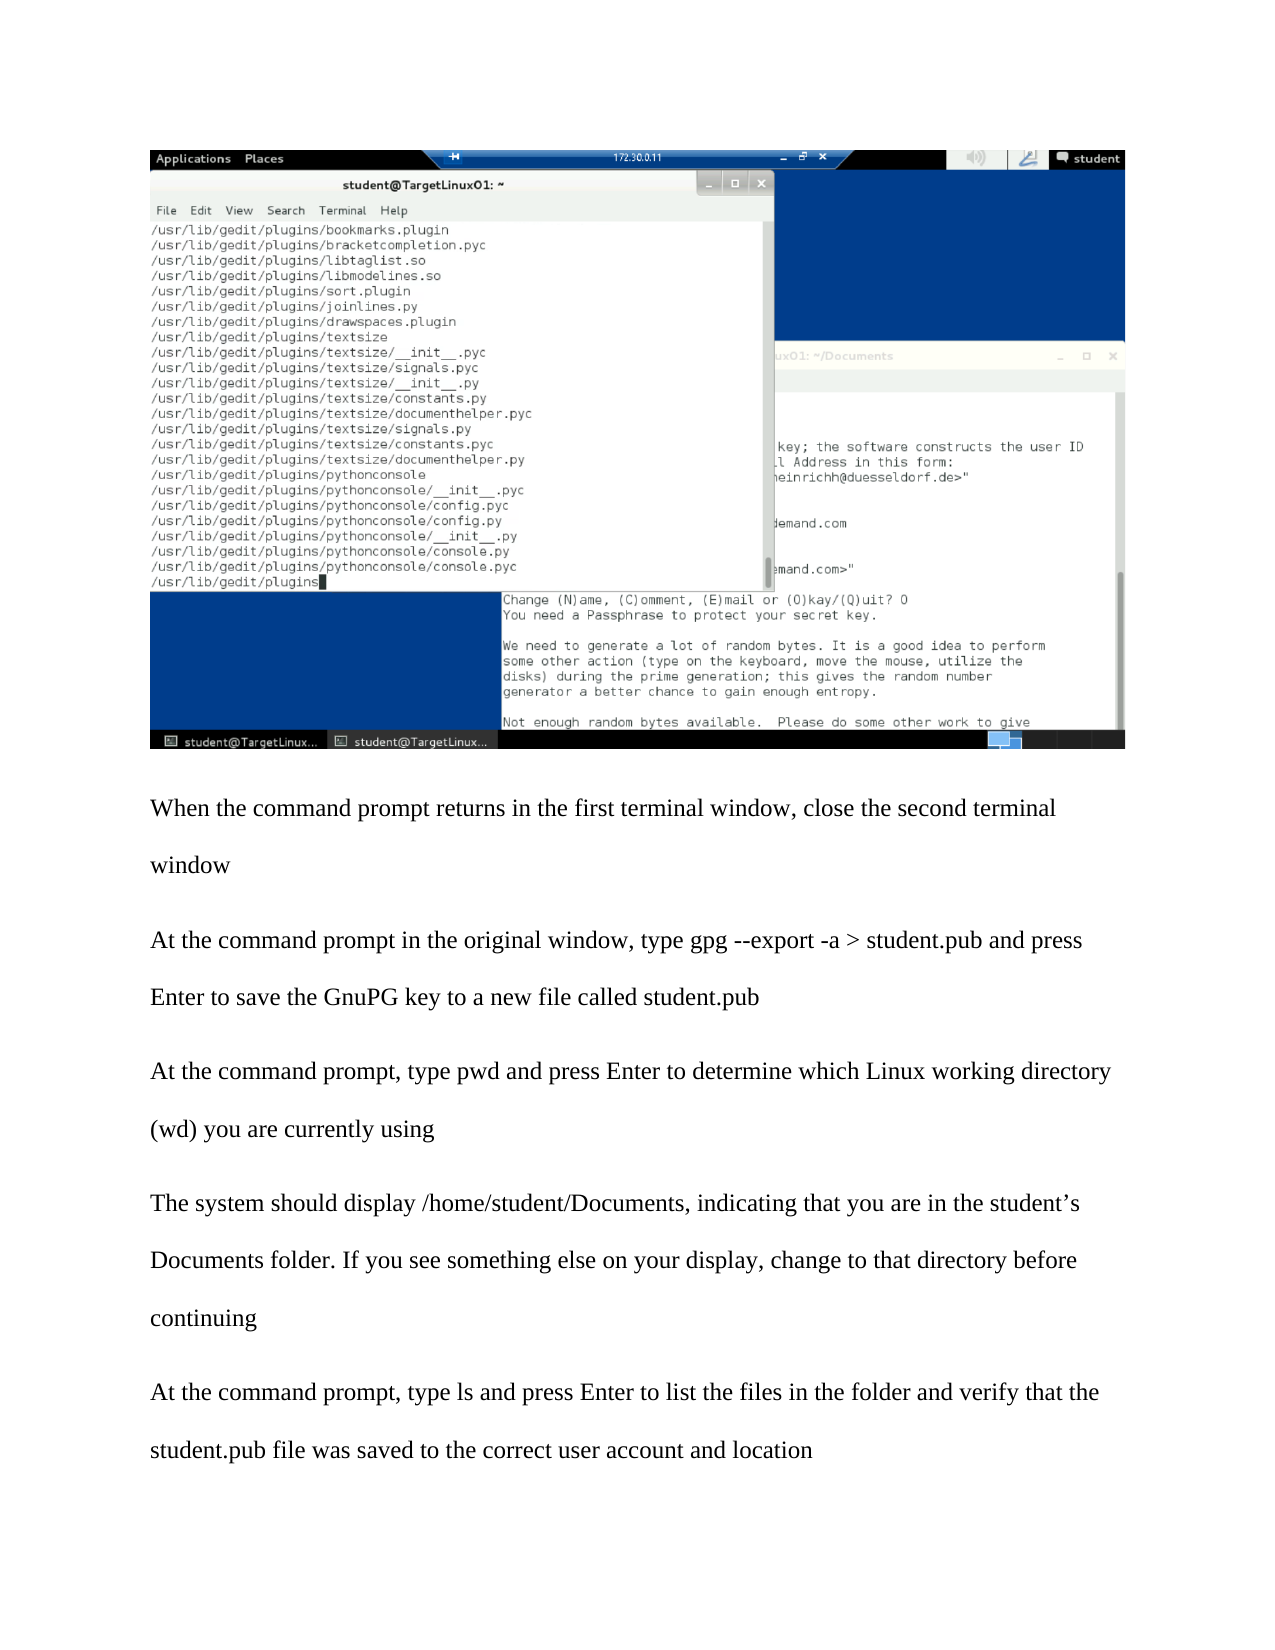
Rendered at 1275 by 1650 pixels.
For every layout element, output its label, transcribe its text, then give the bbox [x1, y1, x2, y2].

text At the command prompt, type ls and press Enter to list the files in the folder and verify that the student.pub file was saved to the correct user account and location [150, 1377, 1125, 1463]
text The system should display /home/student/Documents, indicating that you are in the student’s Documents folder. If you see something else on your display, change to that directory before continuing [150, 1188, 1125, 1332]
text When the command prompt returns in the first terminal window, close the second terminal window [150, 793, 1125, 879]
text At the command prompt, type pwd and press Enter to determine which Linux working directory (wd) you are currently using [150, 1056, 1125, 1143]
text At the command prompt in the original window, type gpg --export -a > student.pub and press Enter to save the GnuPG key to a new file called student.pub [150, 925, 1125, 1011]
picture [150, 150, 1125, 749]
